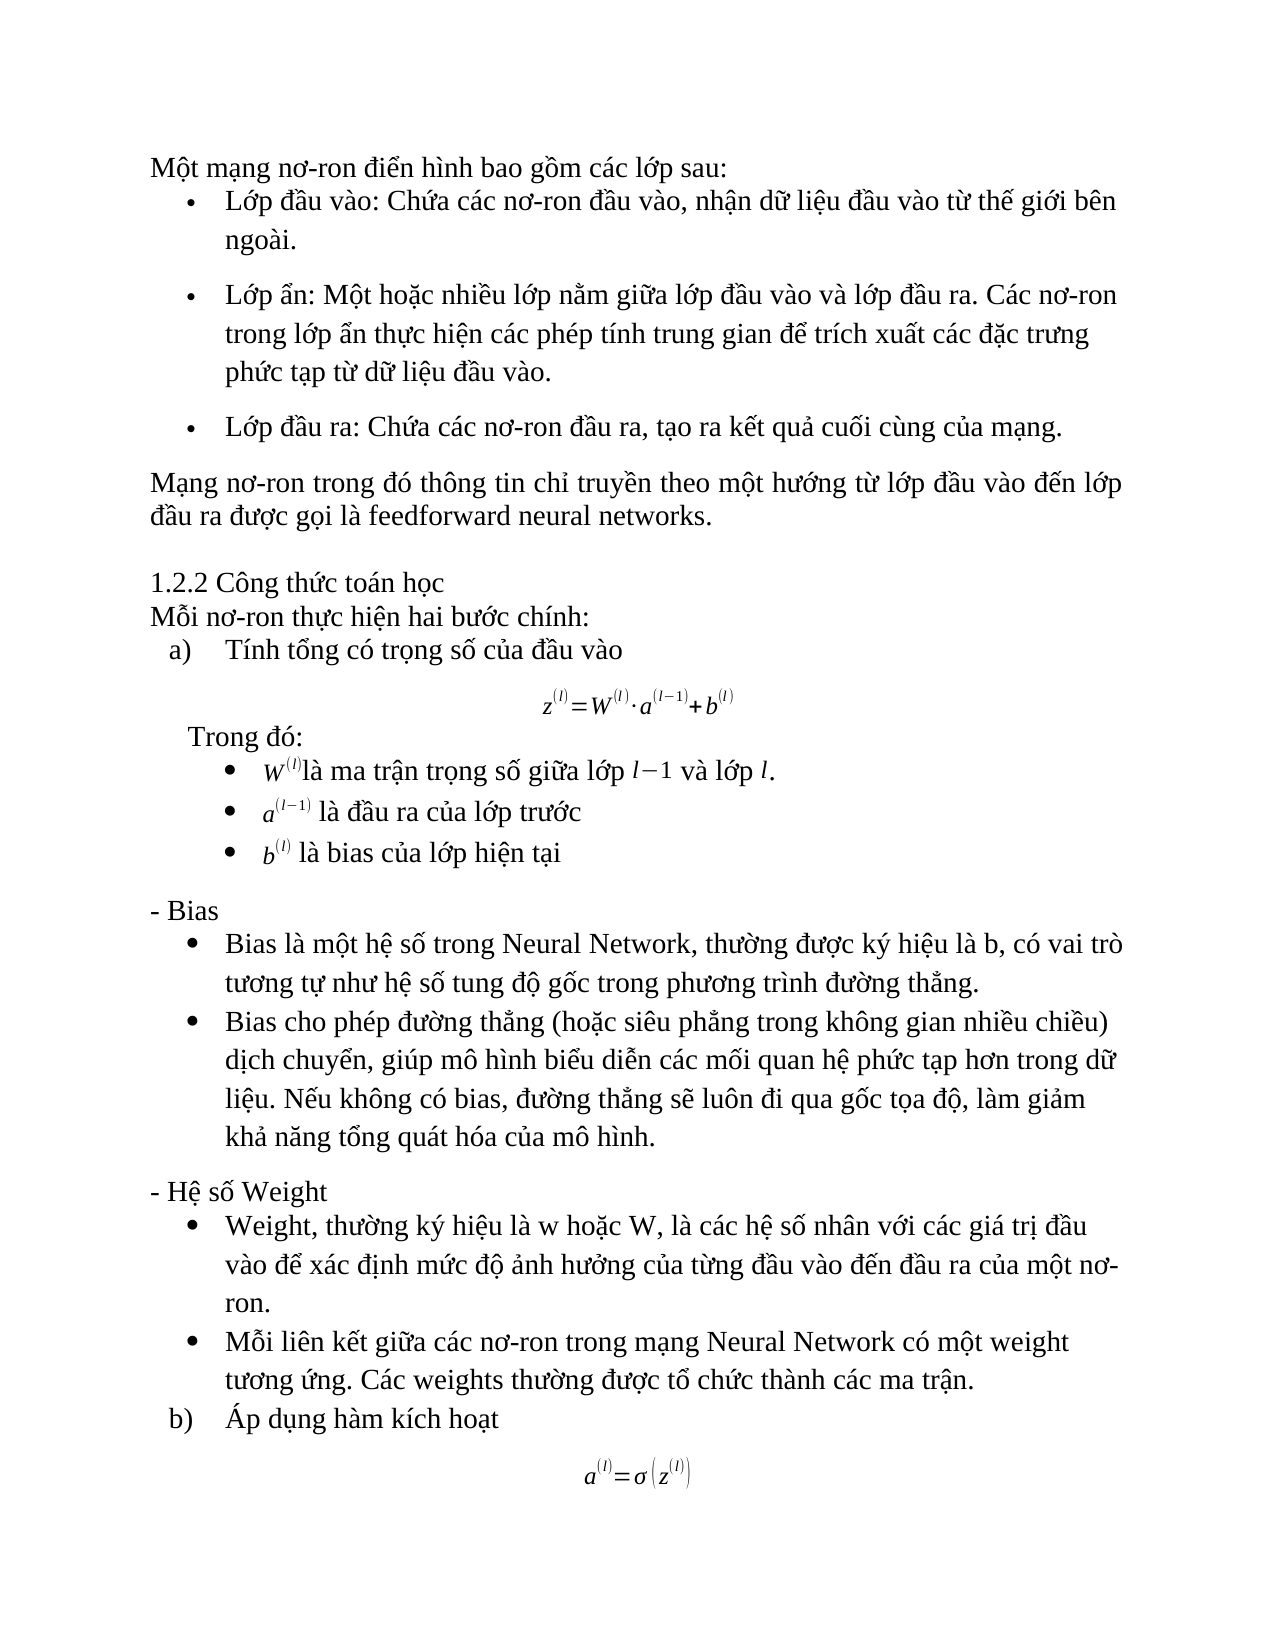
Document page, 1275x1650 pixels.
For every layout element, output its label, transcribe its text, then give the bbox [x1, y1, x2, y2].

list Mỗi liên kết giữa các nơ-ron trong mạng Neural Network có một weight tương ứng. Các weights thường được tổ chức thành các ma trận. [187, 1324, 1125, 1396]
list Bias là một hệ số trong Neural Network, thường được ký hiệu là b, có vai trò tương tự như hệ số tung độ gốc trong phương trình đường thẳng. [187, 926, 1125, 999]
list là ma trận trọng số giữa lớp và lớp . [225, 753, 1125, 789]
list là đầu ra của lớp trước [225, 794, 1125, 830]
list Weight, thường ký hiệu là w hoặc W, là các hệ số nhân với các giá trị đầu vào để xác định mức độ ảnh hưởng của từng đầu vào đến đầu ra của một nơ-ron. [187, 1208, 1125, 1319]
list là bias của lớp hiện tại [225, 835, 1125, 871]
text 1.2.2 Công thức toán học [150, 565, 1125, 599]
list Tính tổng có trọng số của đầu vào [169, 632, 1125, 666]
list Lớp đầu ra: Chứa các nơ-ron đầu ra, tạo ra kết quả cuối cùng của mạng. [187, 409, 1125, 443]
list Lớp ẩn: Một hoặc nhiều lớp nằm giữa lớp đầu vào và lớp đầu ra. Các nơ-ron trong lớp ẩn thực hiện các phép tính trung gian để trích xuất các đặc trưng phức tạp từ dữ liệu đầu vào. [187, 277, 1125, 388]
text Mỗi nơ-ron thực hiện hai bước chính: [150, 599, 1125, 632]
list Áp dụng hàm kích hoạt [169, 1401, 1125, 1434]
list Bias cho phép đường thẳng (hoặc siêu phẳng trong không gian nhiều chiều) dịch chuyển, giúp mô hình biểu diễn các mối quan hệ phức tạp hơn trong dữ liệu. Nếu không có bias, đường thẳng sẽ luôn đi qua gốc tọa độ, làm giảm khả năng tổng quát hóa của mô hình. [187, 1004, 1125, 1153]
text Mạng nơ-ron trong đó thông tin chỉ truyền theo một hướng từ lớp đầu vào đến lớp đầu ra được gọi là feedforward neural networks. [150, 465, 1125, 532]
list Lớp đầu vào: Chứa các nơ-ron đầu vào, nhận dữ liệu đầu vào từ thế giới bên ngoài. [187, 183, 1125, 256]
text Một mạng nơ-ron điển hình bao gồm các lớp sau: [150, 150, 1125, 183]
text Trong đó: [150, 719, 1125, 753]
text - Bias [150, 893, 1125, 926]
text - Hệ số Weight [150, 1174, 1125, 1208]
